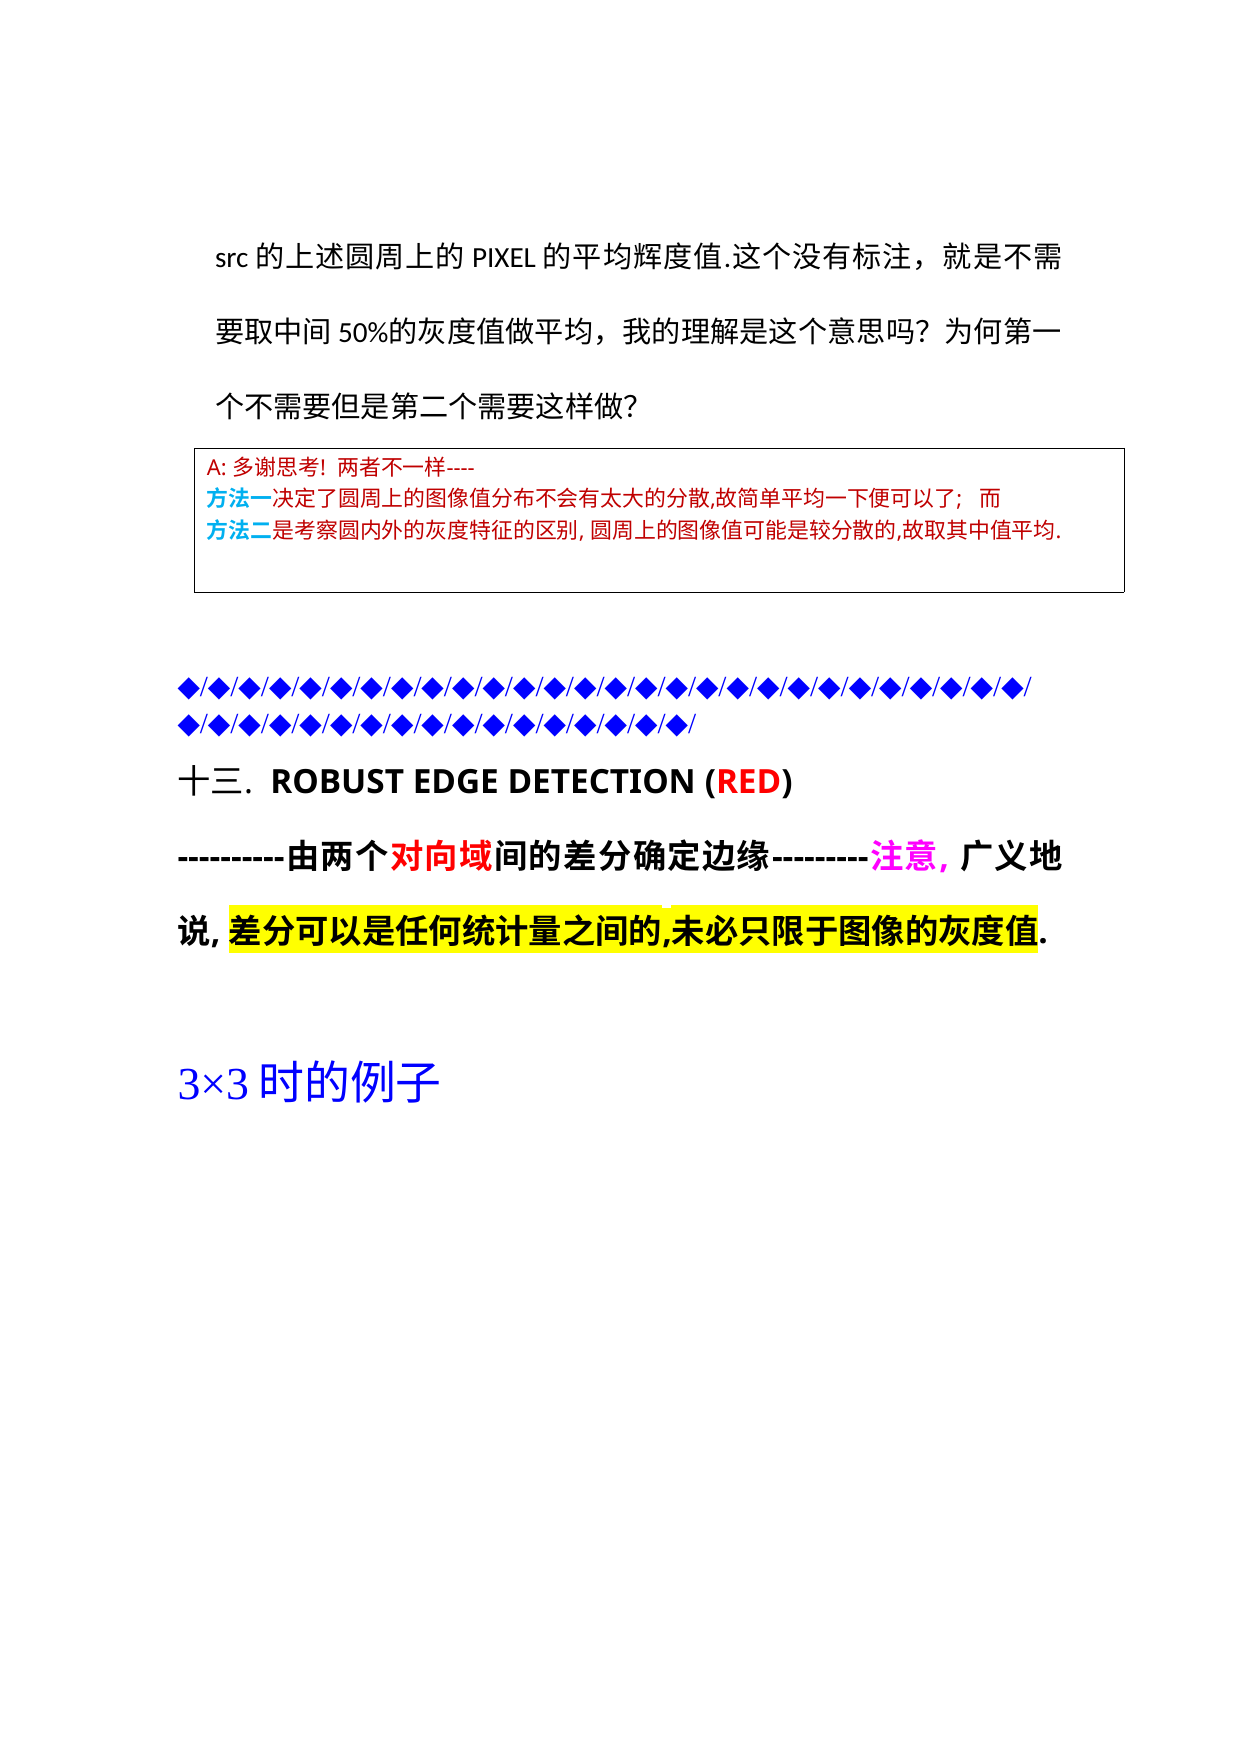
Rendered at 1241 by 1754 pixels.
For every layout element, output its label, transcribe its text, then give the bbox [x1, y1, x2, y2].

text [215, 217, 1063, 442]
text 十三. ROBUST EDGE DETECTION (RED) [177, 742, 1063, 817]
text 3×3时的例子 [177, 1042, 1063, 1117]
text ◆/◆/◆/◆/◆/◆/◆/◆/◆/◆/◆/◆/◆/◆/◆/◆/◆/◆/◆/◆/◆/◆/◆/◆/◆/◆/◆/◆/◆/◆/◆/◆/◆/◆/◆/◆/◆/◆/◆/◆/◆/◆/◆/◆/◆/ [177, 667, 1063, 742]
text ----------由两个对向域间的差分确定边缘---------注意, 广义地说, 差分可以是任何统计量之间的,未必只限于图像的灰度值. [177, 817, 1063, 967]
